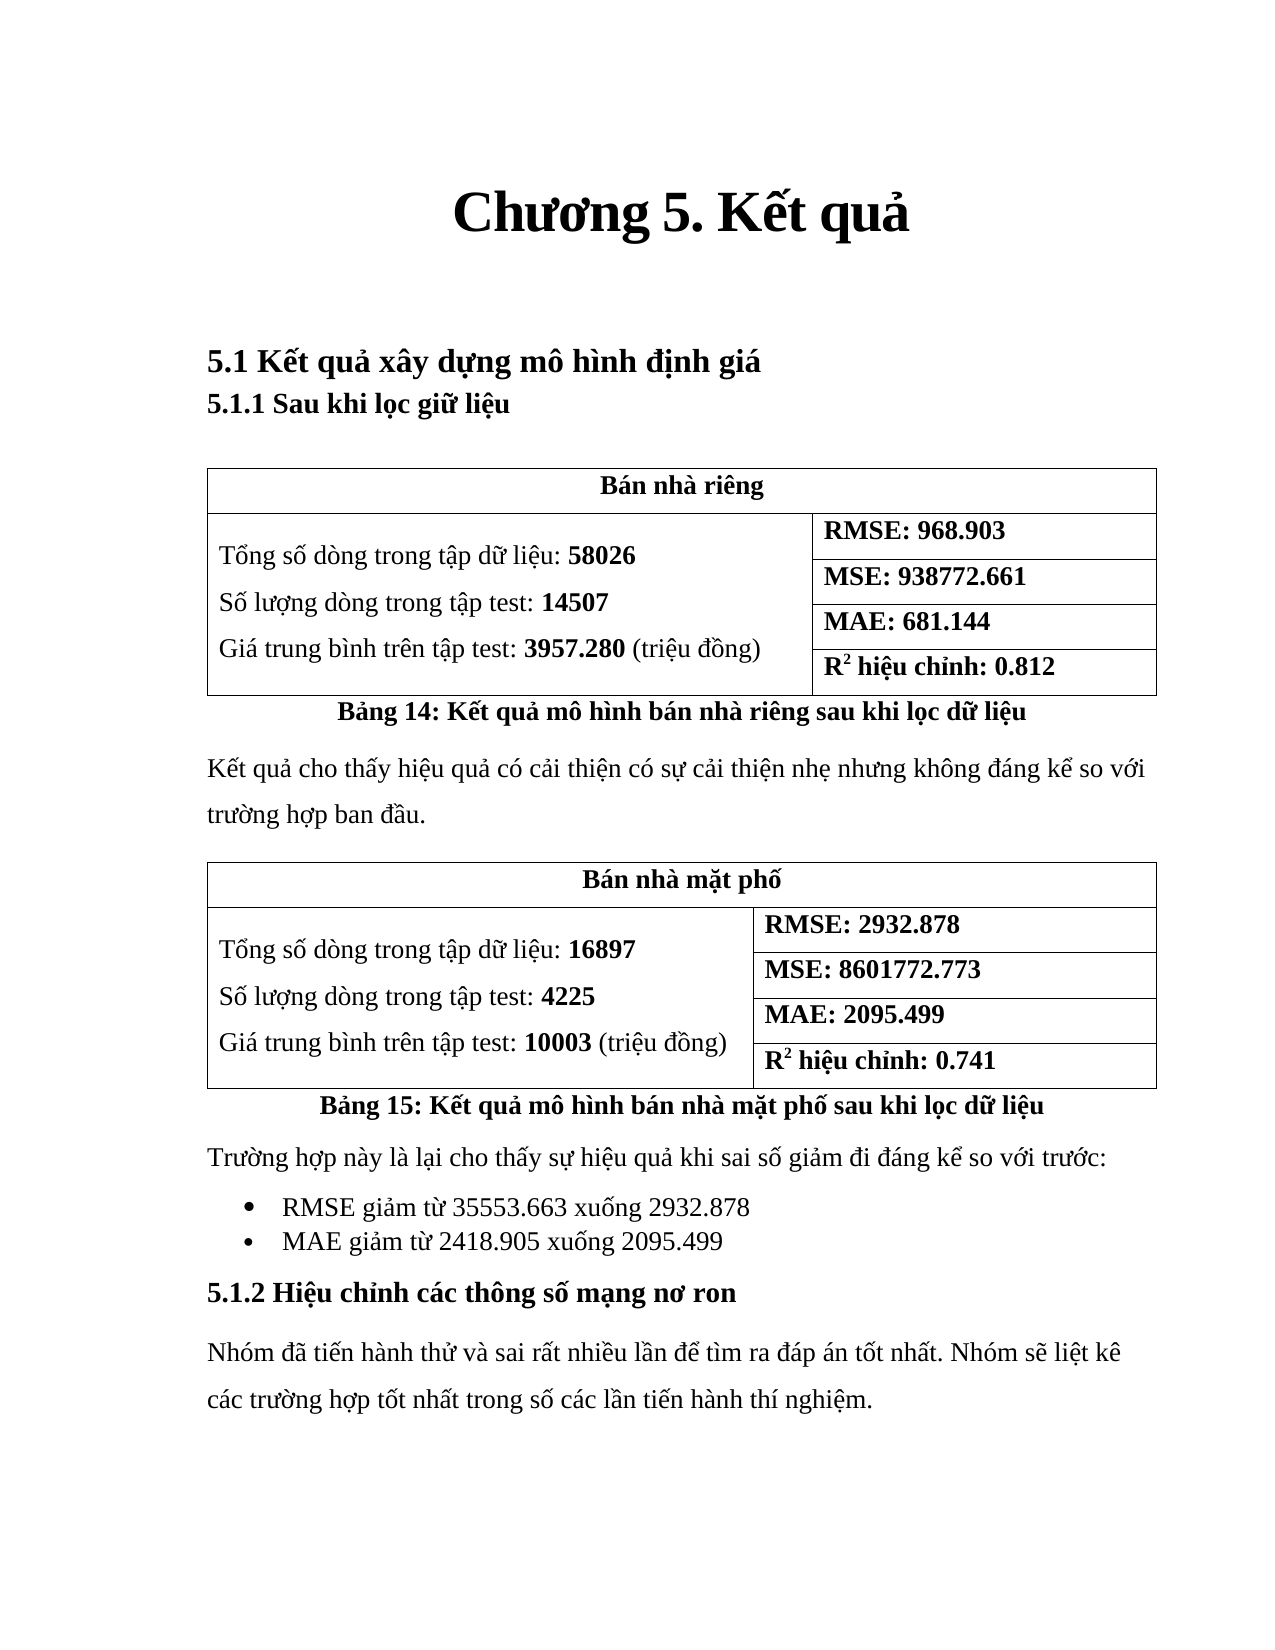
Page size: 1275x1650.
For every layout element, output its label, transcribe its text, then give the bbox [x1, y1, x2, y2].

subtitle 5.1.2 Hiệu chỉnh các thông số mạng nơ ron [207, 1275, 1157, 1309]
table_cell R2 hiệu chỉnh: 0.812 [813, 650, 1156, 694]
table_cell MAE: 2095.499 [754, 999, 1156, 1043]
text Bảng 15: Kết quả mô hình bán nhà mặt phố sau khi lọc dữ liệu [207, 1089, 1157, 1120]
table_cell Tổng số dòng trong tập dữ liệu: 58026 Số lượng dòng trong tập test: 14507 Giá trung bình trên tập test: 3957.280 (triệu đồng) [208, 514, 812, 694]
title Chương 5. Kết quả [207, 177, 1157, 244]
table_cell Tổng số dòng trong tập dữ liệu: 16897 Số lượng dòng trong tập test: 4225 Giá trung bình trên tập test: 10003 (triệu đồng) [208, 908, 753, 1088]
text Trường hợp này là lại cho thấy sự hiệu quả khi sai số giảm đi đáng kể so với trước: [207, 1141, 1157, 1172]
text Kết quả cho thấy hiệu quả có cải thiện có sự cải thiện nhẹ nhưng không đáng kể so với trường hợp ban đầu. [207, 752, 1157, 829]
table_cell MSE: 938772.661 [813, 560, 1156, 604]
text Nhóm đã tiến hành thử và sai rất nhiều lần để tìm ra đáp án tốt nhất. Nhóm sẽ liệt kê các trường hợp tốt nhất trong số các lần tiến hành thí nghiệm. [207, 1337, 1157, 1414]
table_cell R2 hiệu chỉnh: 0.741 [754, 1044, 1156, 1088]
table_header Bán nhà mặt phố [208, 863, 1156, 907]
text Bảng 14: Kết quả mô hình bán nhà riêng sau khi lọc dữ liệu [207, 696, 1157, 727]
table_cell RMSE: 2932.878 [754, 908, 1156, 952]
list RMSE giảm từ 35553.663 xuống 2932.878 [244, 1191, 1157, 1223]
table_cell MSE: 8601772.773 [754, 953, 1156, 998]
table_header Bán nhà riêng [208, 469, 1156, 513]
subtitle 5.1 Kết quả xây dựng mô hình định giá [207, 341, 1157, 379]
table_cell RMSE: 968.903 [813, 514, 1156, 558]
subtitle 5.1.1 Sau khi lọc giữ liệu [207, 387, 1157, 420]
table_cell MAE: 681.144 [813, 605, 1156, 649]
list MAE giảm từ 2418.905 xuống 2095.499 [244, 1225, 1157, 1256]
